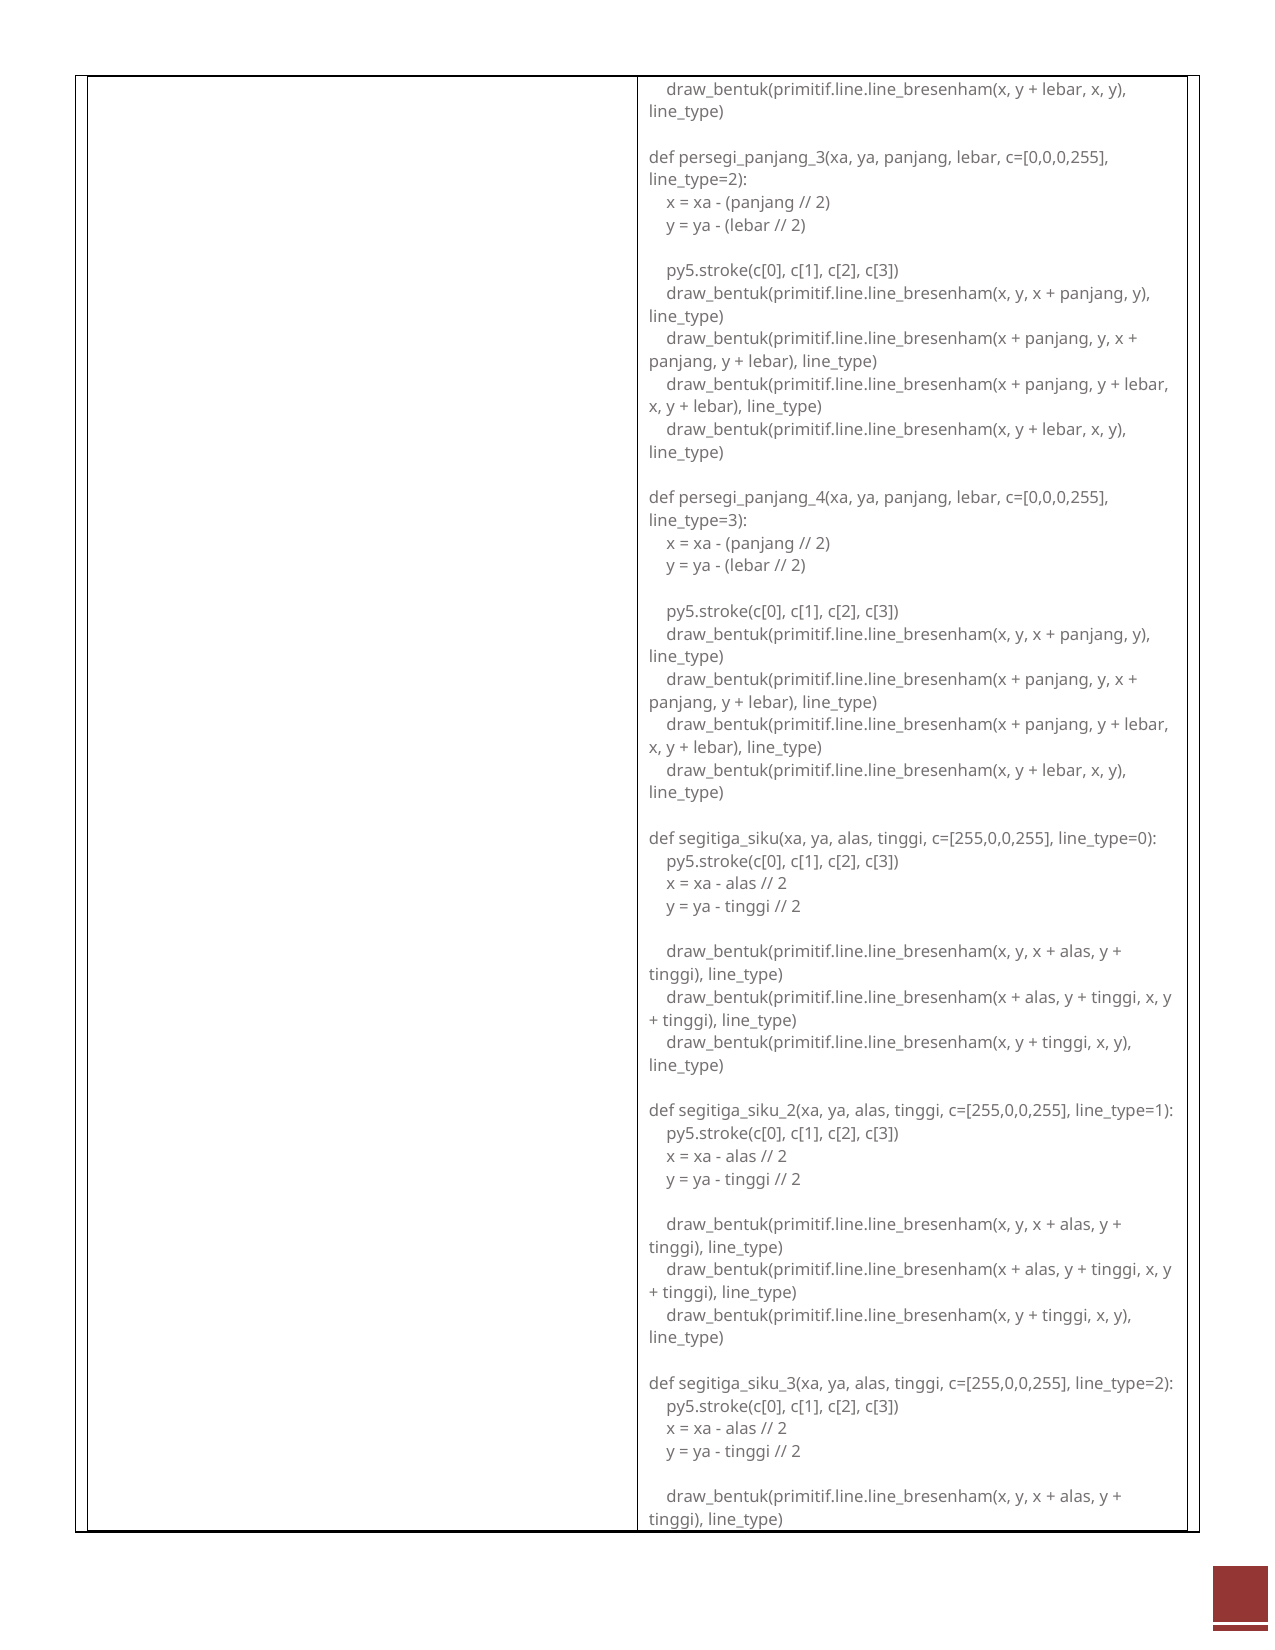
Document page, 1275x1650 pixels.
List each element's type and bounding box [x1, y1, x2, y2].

table_cell [638, 77, 1187, 1530]
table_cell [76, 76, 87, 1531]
table_cell [88, 77, 637, 1530]
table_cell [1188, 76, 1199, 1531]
